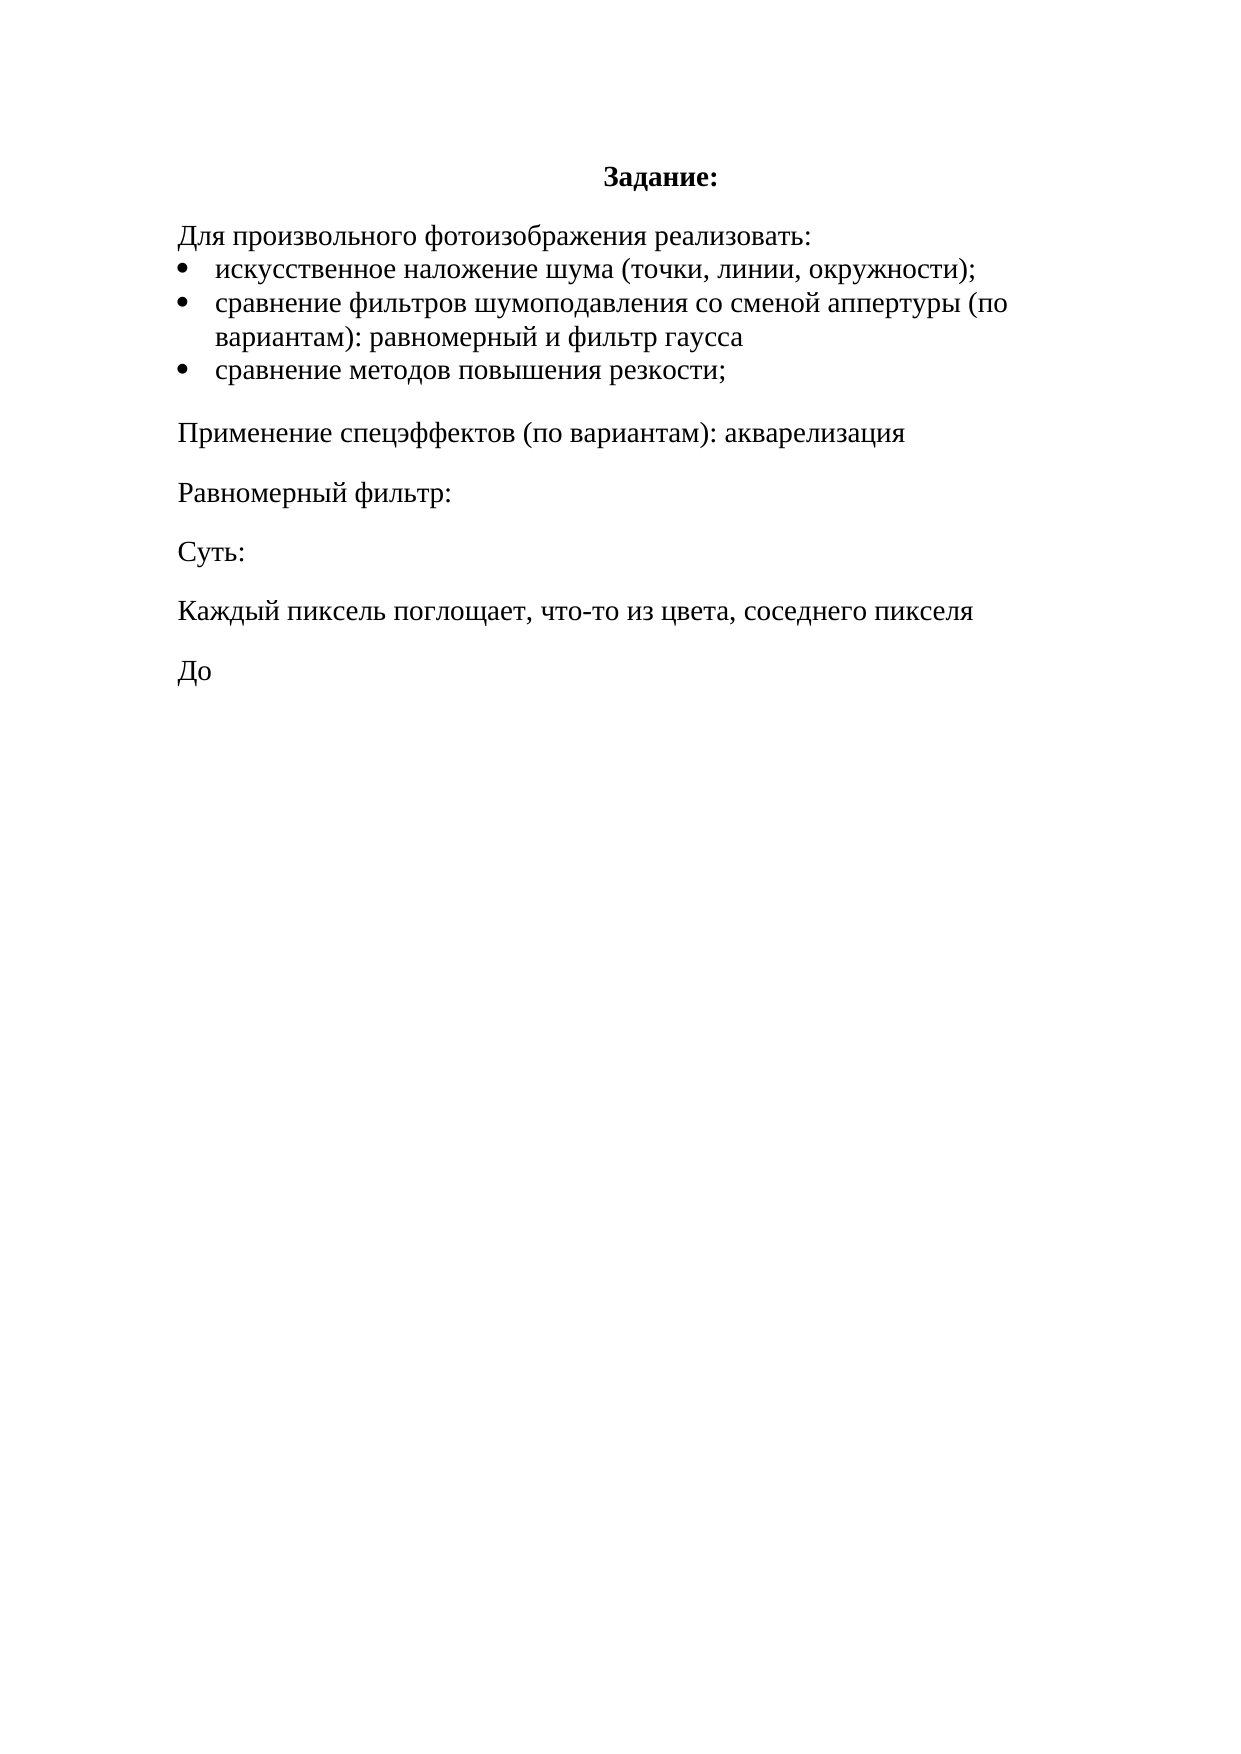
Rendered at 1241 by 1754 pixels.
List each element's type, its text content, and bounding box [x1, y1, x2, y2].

text Равномерный фильтр: [177, 475, 1152, 508]
list искусственное наложение шума (точки, линии, окружности); [177, 252, 1152, 285]
text Задание: [177, 118, 1152, 192]
list сравнение фильтров шумоподавления со сменой аппертуры (по вариантам): равномерный и фильтр гаусса [177, 285, 1152, 352]
list сравнение методов повышения резкости; [177, 352, 1152, 386]
text Для произвольного фотоизображения реализовать: [177, 218, 1152, 252]
text Суть: [177, 534, 1152, 568]
text Каждый пиксель поглощает, что-то из цвета, соседнего пикселя [177, 593, 1152, 627]
text До [177, 653, 1152, 686]
text Применение спецэффектов (по вариантам): акварелизация [177, 415, 1152, 449]
